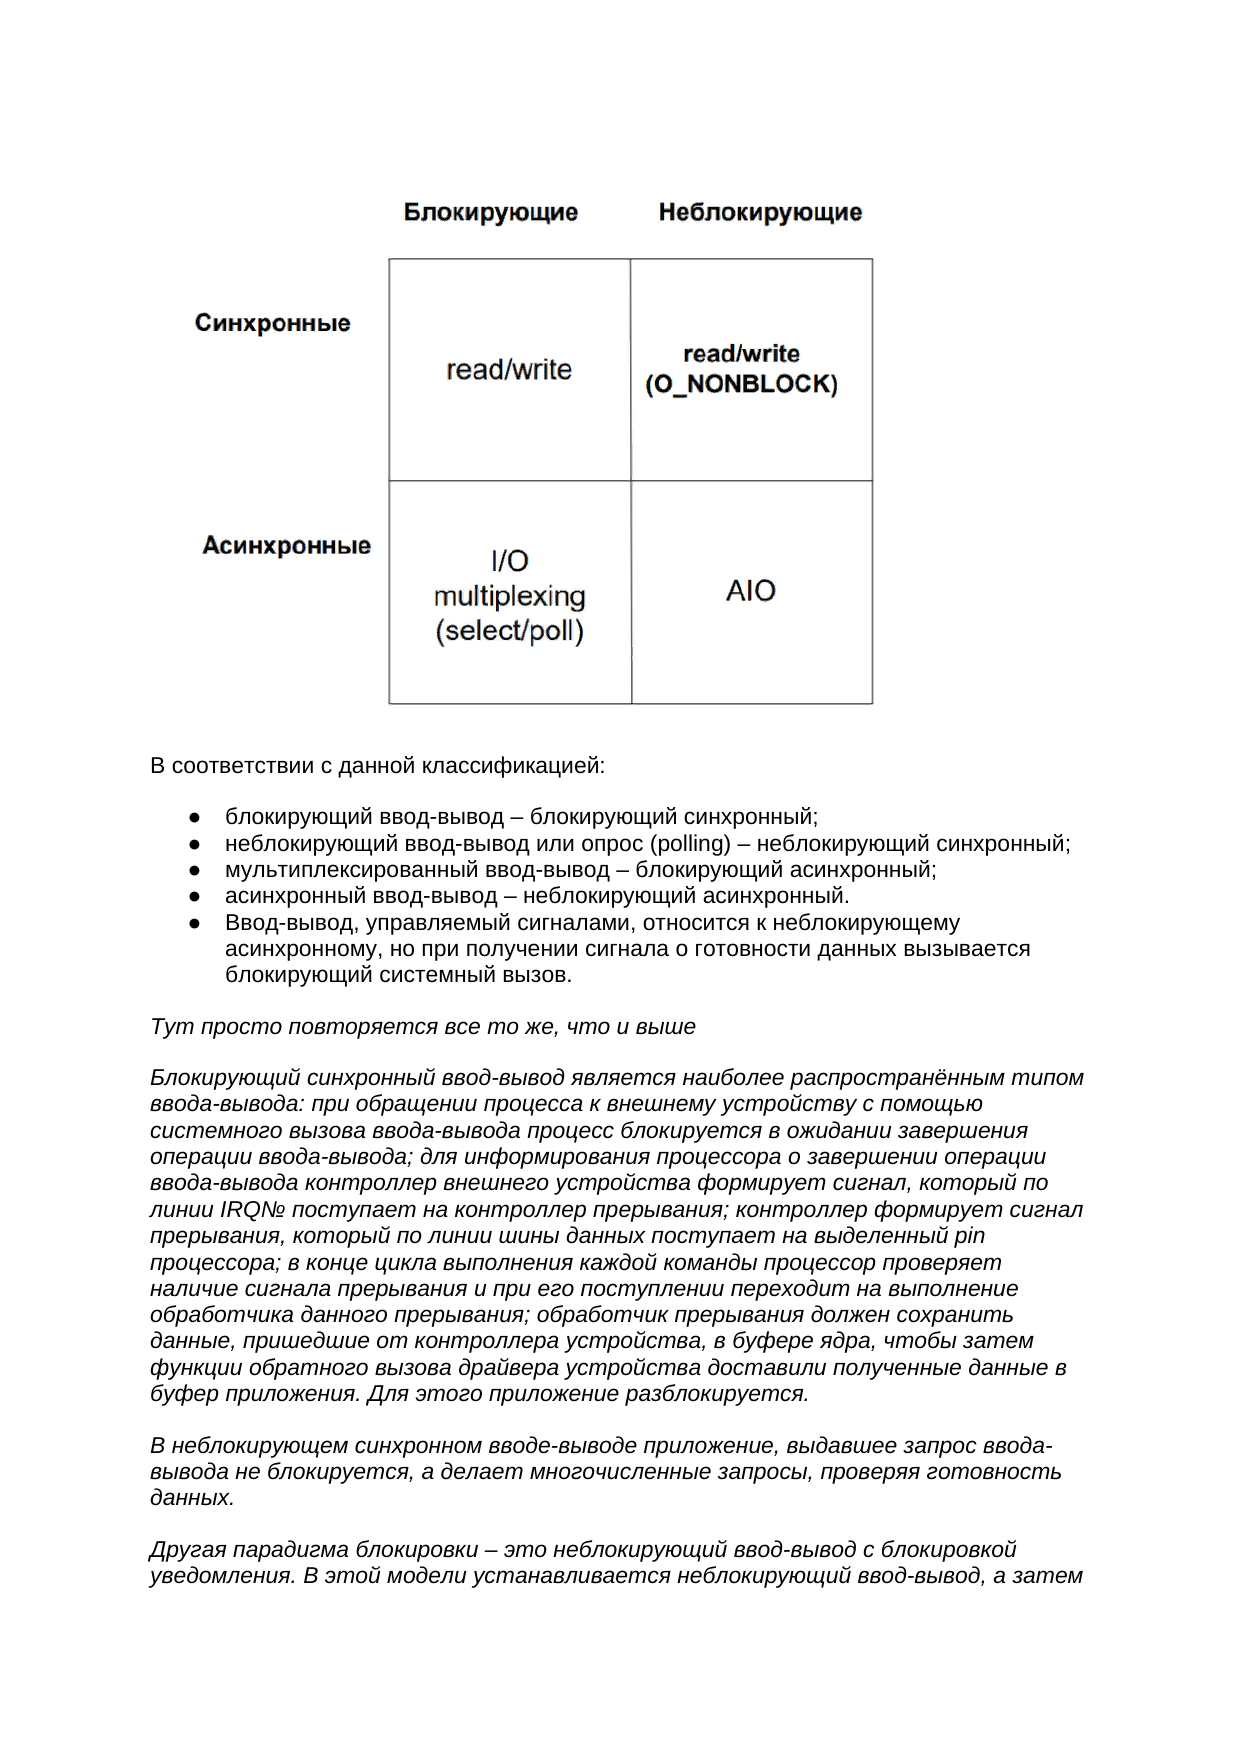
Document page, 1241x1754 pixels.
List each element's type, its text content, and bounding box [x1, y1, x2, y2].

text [150, 1536, 1090, 1588]
text В неблокирующем синхронном вводе-выводе приложение, выдавшее запрос ввода-вывода не блокируется, а делает многочисленные запросы, проверяя готовность данных. [150, 1432, 1090, 1511]
text Тут просто повторяется все то же, что и выше [150, 1013, 1090, 1039]
picture [150, 150, 932, 727]
list Ввод-вывод, управляемый сигналами, относится к неблокирующему асинхронному, но при получении сигнала о готовности данных вызывается блокирующий системный вызов. [187, 908, 1090, 988]
text Блокирующий синхронный ввод-вывод является наиболее распространённым типом ввода-вывода: при обращении процесса к внешнему устройству с помощью системного вызова ввода-вывода процесс блокируется в ожидании завершения операции ввода-вывода; для информирования процессора о завершении операции ввода-вывода контроллер внешнего устройства формирует сигнал, который по линии IRQ№ поступает на контроллер прерывания; контроллер формирует сигнал прерывания, который по линии шины данных поступает на выделенный pin процессора; в конце цикла выполнения каждой команды процессор проверяет наличие сигнала прерывания и при его поступлении переходит на выполнение обработчика данного прерывания; обработчик прерывания должен сохранить данные, пришедшие от контроллера устройства, в буфере ядра, чтобы затем функции обратного вызова драйвера устройства доставили полученные данные в буфер приложения. Для этого приложение разблокируется. [150, 1064, 1090, 1407]
list мультиплексированный ввод-вывод – блокирующий асинхронный; [187, 856, 1090, 882]
list блокирующий ввод-вывод – блокирующий синхронный; [187, 803, 1090, 829]
list асинхронный ввод-вывод – неблокирующий асинхронный. [187, 882, 1090, 908]
text В соответствии с данной классификацией: [150, 752, 1090, 778]
list неблокирующий ввод-вывод или опрос (polling) – неблокирующий синхронный; [187, 829, 1090, 856]
